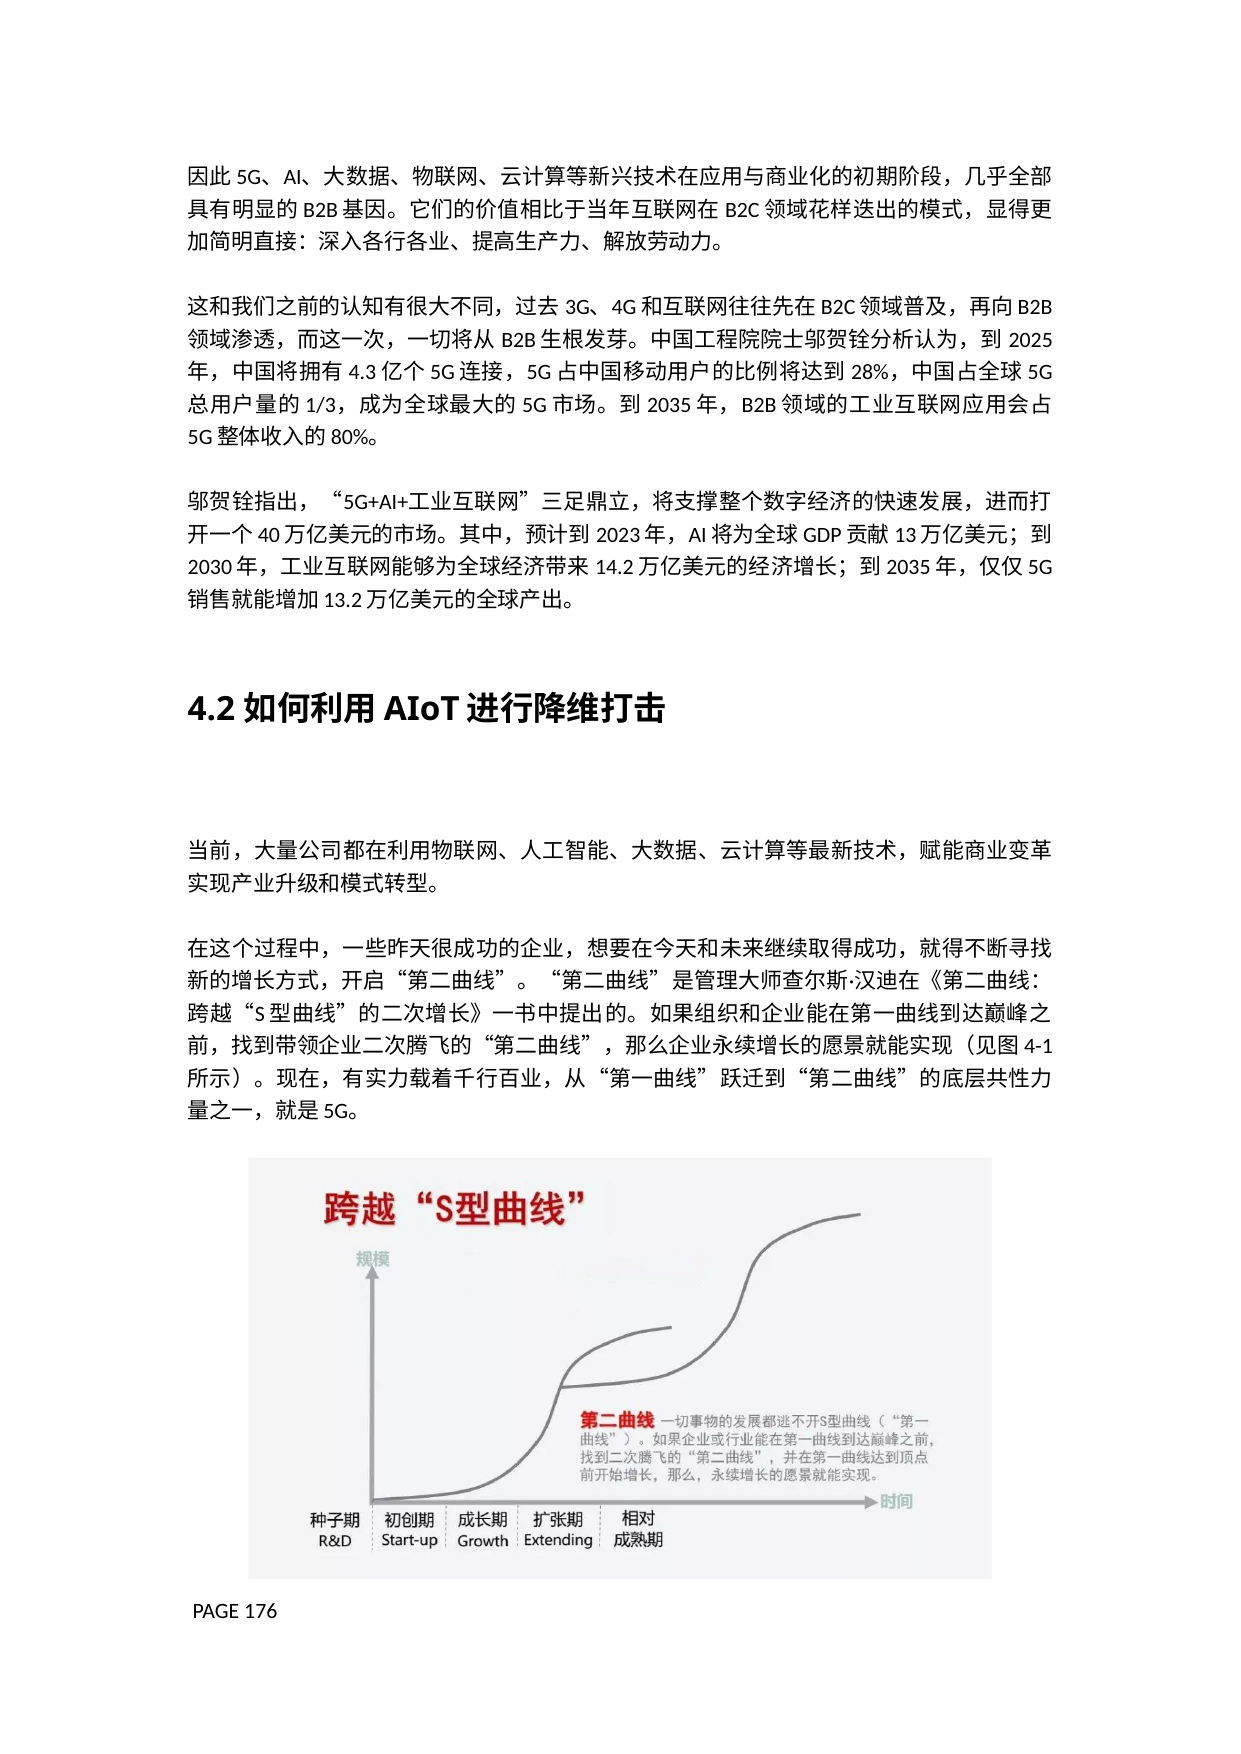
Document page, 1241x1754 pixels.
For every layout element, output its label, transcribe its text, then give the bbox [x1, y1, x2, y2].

text 因此5G、AI、大数据、物联网、云计算等新兴技术在应用与商业化的初期阶段，几乎全部具有明显的B2B基因。它们的价值相比于当年互联网在B2C领域花样迭出的模式，显得更加简明直接：深入各行各业、提高生产力、解放劳动力。 [187, 159, 1053, 256]
subtitle 4.2 如何利用AIoT进行降维打击 [187, 673, 1053, 738]
text 在这个过程中，一些昨天很成功的企业，想要在今天和未来继续取得成功，就得不断寻找新的增长方式，开启“第二曲线”。“第二曲线”是管理大师查尔斯·汉迪在《第二曲线：跨越“S型曲线”的二次增长》一书中提出的。如果组织和企业能在第一曲线到达巅峰之前，找到带领企业二次腾飞的“第二曲线”，那么企业永续增长的愿景就能实现（见图4-1所示）。现在，有实力载着千行百业，从“第一曲线”跃迁到“第二曲线”的底层共性力量之一，就是5G。 [187, 931, 1053, 1126]
text 这和我们之前的认知有很大不同，过去3G、4G和互联网往往先在B2C领域普及，再向B2B领域渗透，而这一次，一切将从B2B生根发芽。中国工程院院士邬贺铨分析认为，到2025年，中国将拥有4.3亿个5G连接，5G占中国移动用户的比例将达到28%，中国占全球5G总用户量的1/3，成为全球最大的5G市场。到2035年，B2B领域的工业互联网应用会占5G整体收入的80%。 [187, 289, 1053, 451]
picture [248, 1158, 993, 1579]
text 当前，大量公司都在利用物联网、人工智能、大数据、云计算等最新技术，赋能商业变革，实现产业升级和模式转型。 [187, 833, 1053, 898]
text 邬贺铨指出，“5G+AI+工业互联网”三足鼎立，将支撑整个数字经济的快速发展，进而打开一个40万亿美元的市场。其中，预计到2023年，AI将为全球GDP贡献13万亿美元；到2030年，工业互联网能够为全球经济带来14.2万亿美元的经济增长；到2035年，仅仅5G销售就能增加13.2万亿美元的全球产出。 [187, 484, 1053, 614]
